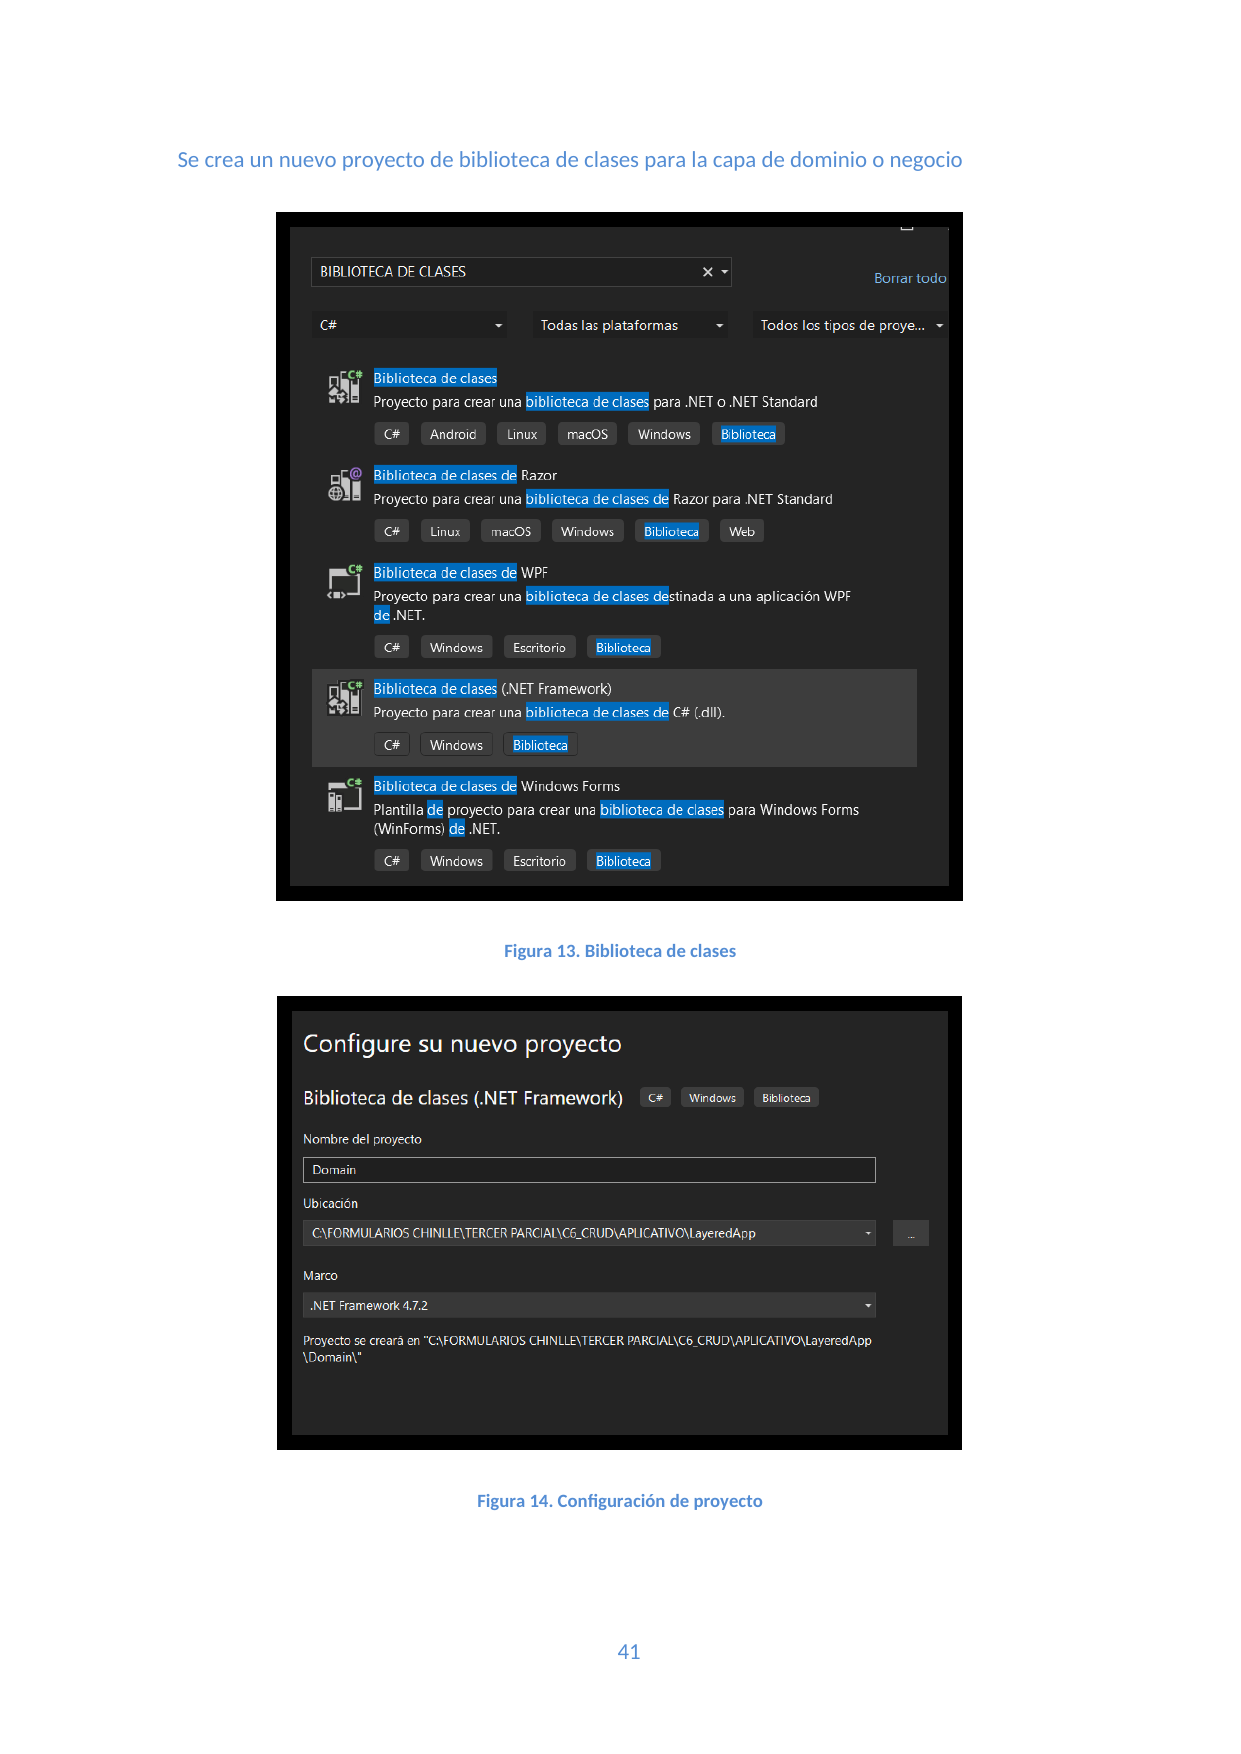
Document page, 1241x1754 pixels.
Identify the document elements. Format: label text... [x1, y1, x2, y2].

picture [292, 1011, 948, 1435]
text Figura 14. Configuración de proyecto [177, 1489, 1063, 1512]
picture [290, 227, 949, 886]
text Se crea un nuevo proyecto de biblioteca de clases para la capa de dominio o negocio [177, 145, 1063, 173]
text Figura 13. Biblioteca de clases [177, 939, 1063, 962]
